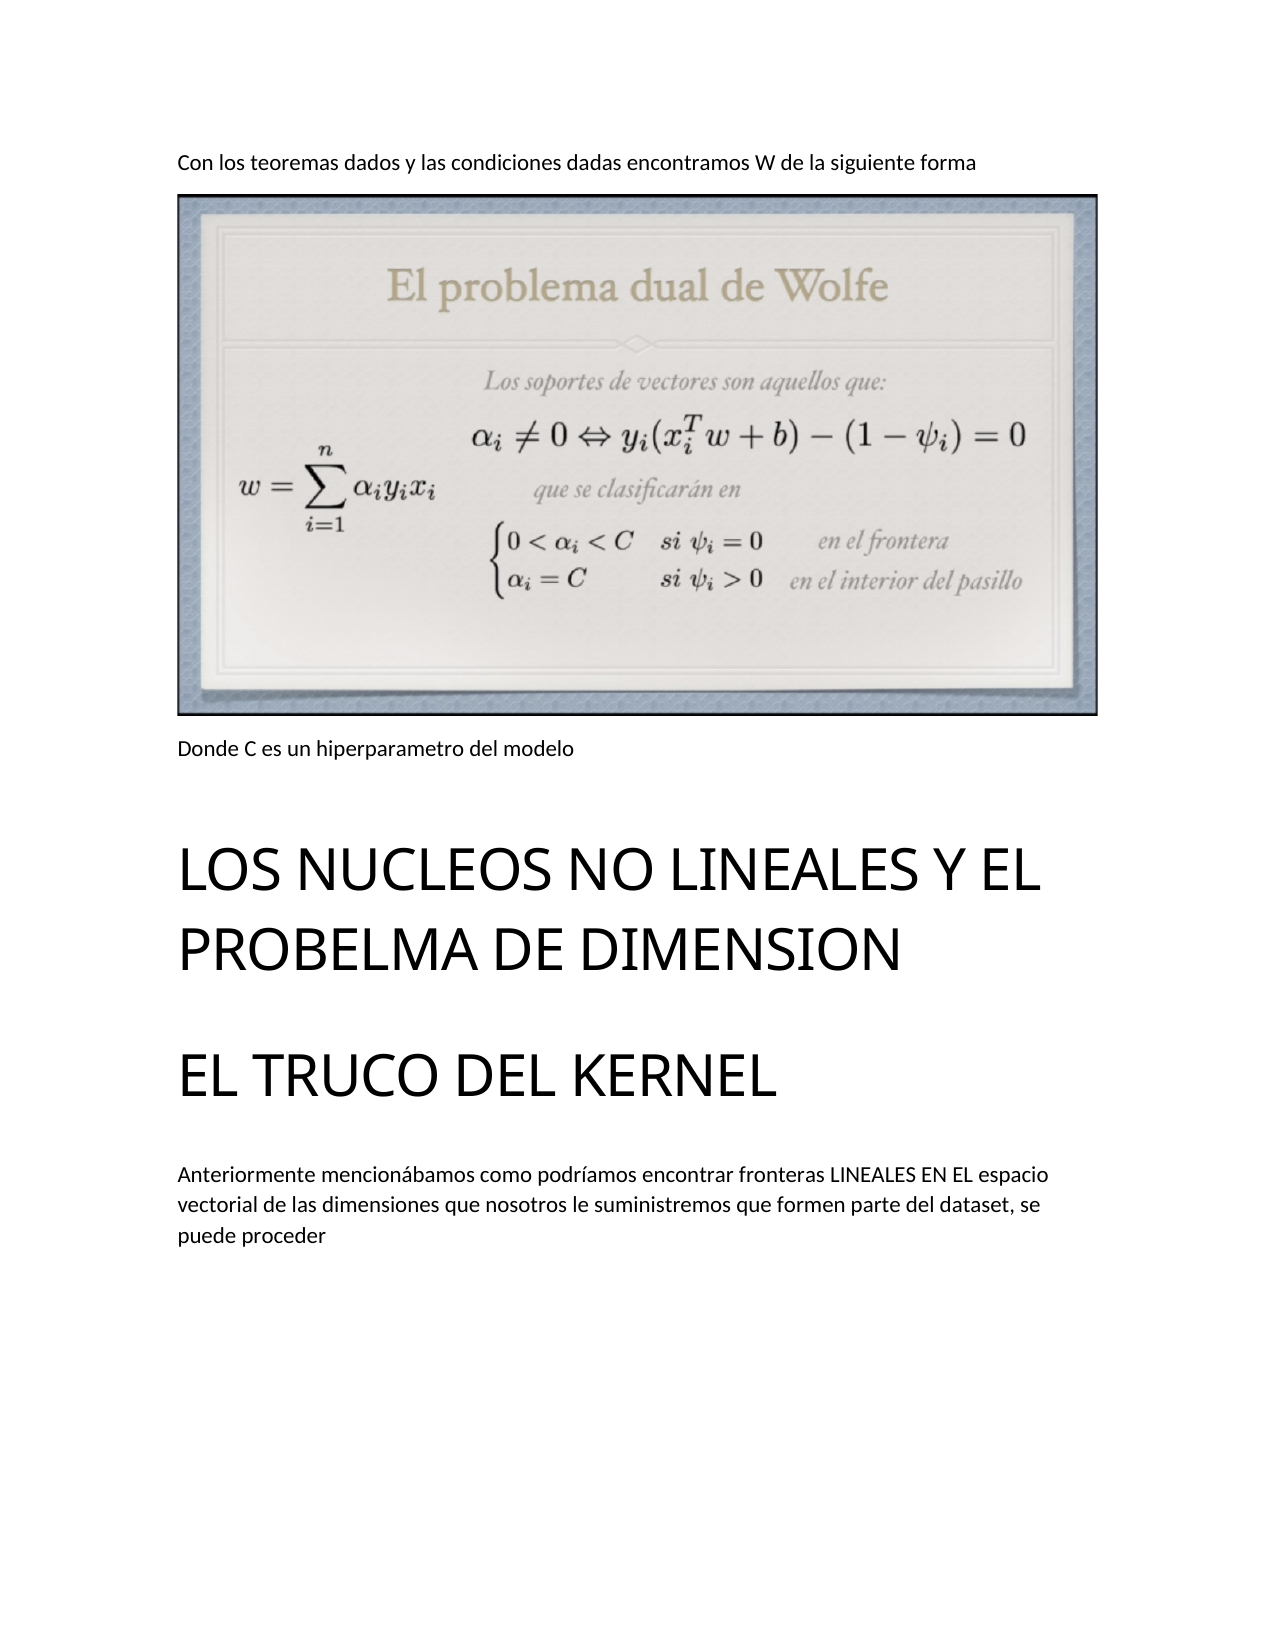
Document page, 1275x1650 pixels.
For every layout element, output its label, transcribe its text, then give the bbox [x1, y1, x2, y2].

text Con los teoremas dados y las condiciones dadas encontramos W de la siguiente forma [177, 148, 1098, 176]
picture [177, 194, 1098, 716]
title LOS NUCLEOS NO LINEALES Y EL PROBELMA DE DIMENSION [177, 828, 1098, 987]
text Donde C es un hiperparametro del modelo [177, 734, 1098, 762]
title EL TRUCO DEL KERNEL [177, 1034, 1098, 1113]
text Anteriormente mencionábamos como podríamos encontrar fronteras LINEALES EN EL espacio vectorial de las dimensiones que nosotros le suministremos que formen parte del dataset, se puede proceder [177, 1160, 1098, 1249]
